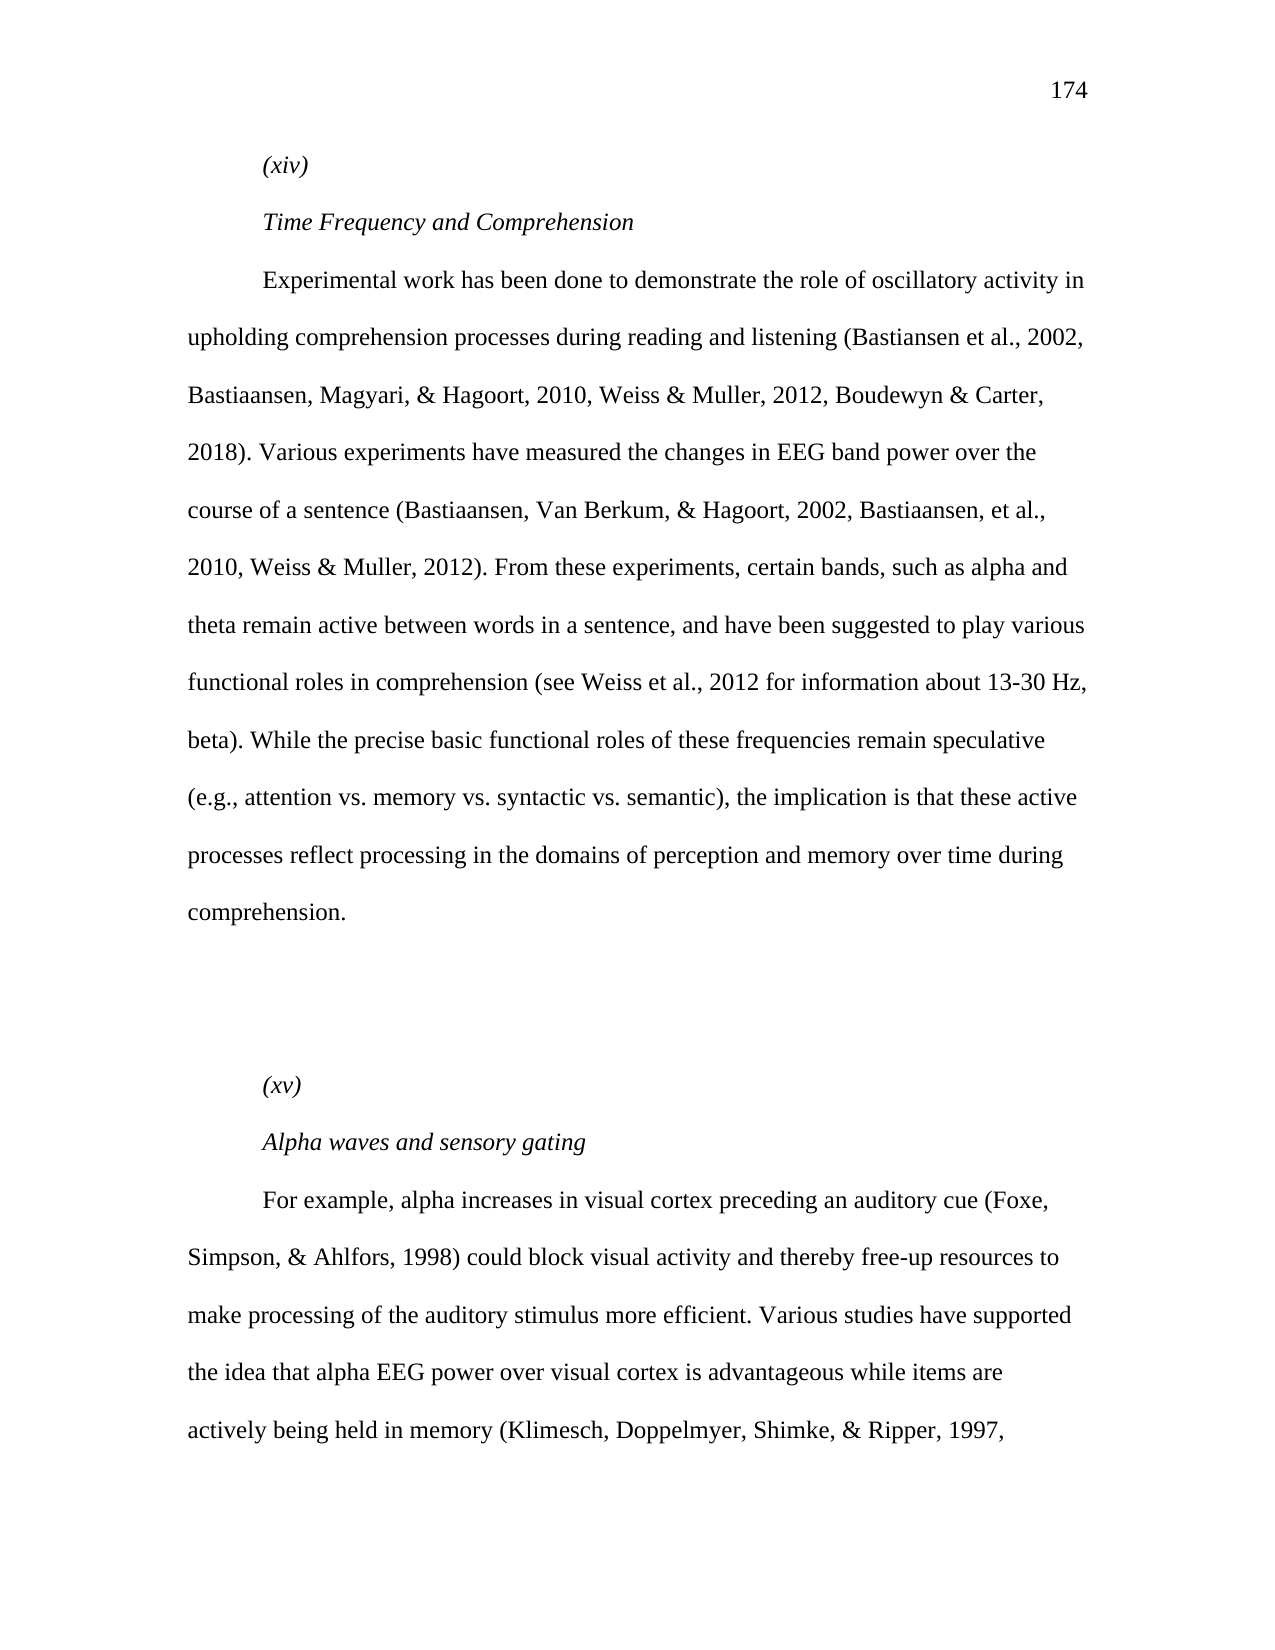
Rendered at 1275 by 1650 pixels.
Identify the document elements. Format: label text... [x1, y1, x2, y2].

text Time Frequency and Comprehension [187, 207, 1087, 236]
text Experimental work has been done to demonstrate the role of oscillatory activity in upholding comprehension processes during reading and listening (Bastiansen et al., 2002, Bastiaansen, Magyari, & Hagoort, 2010, Weiss & Muller, 2012, Boudewyn & Carter, 2018). Various experiments have measured the changes in EEG band power over the course of a sentence (Bastiaansen, Van Berkum, & Hagoort, 2002, Bastiaansen, et al., 2010, Weiss & Muller, 2012). From these experiments, certain bands, such as alpha and theta remain active between words in a sentence, and have been suggested to play various functional roles in comprehension (see Weiss et al., 2012 for information about 13-30 Hz, beta). While the precise basic functional roles of these frequencies remain speculative (e.g., attention vs. memory vs. syntactic vs. semantic), the implication is that these active processes reflect processing in the domains of perception and memory over time during comprehension. [187, 265, 1087, 926]
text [187, 1185, 1087, 1444]
text Alpha waves and sensory gating [187, 1127, 1087, 1156]
text (xv) [187, 1070, 1087, 1099]
text (xiv) [187, 150, 1087, 179]
